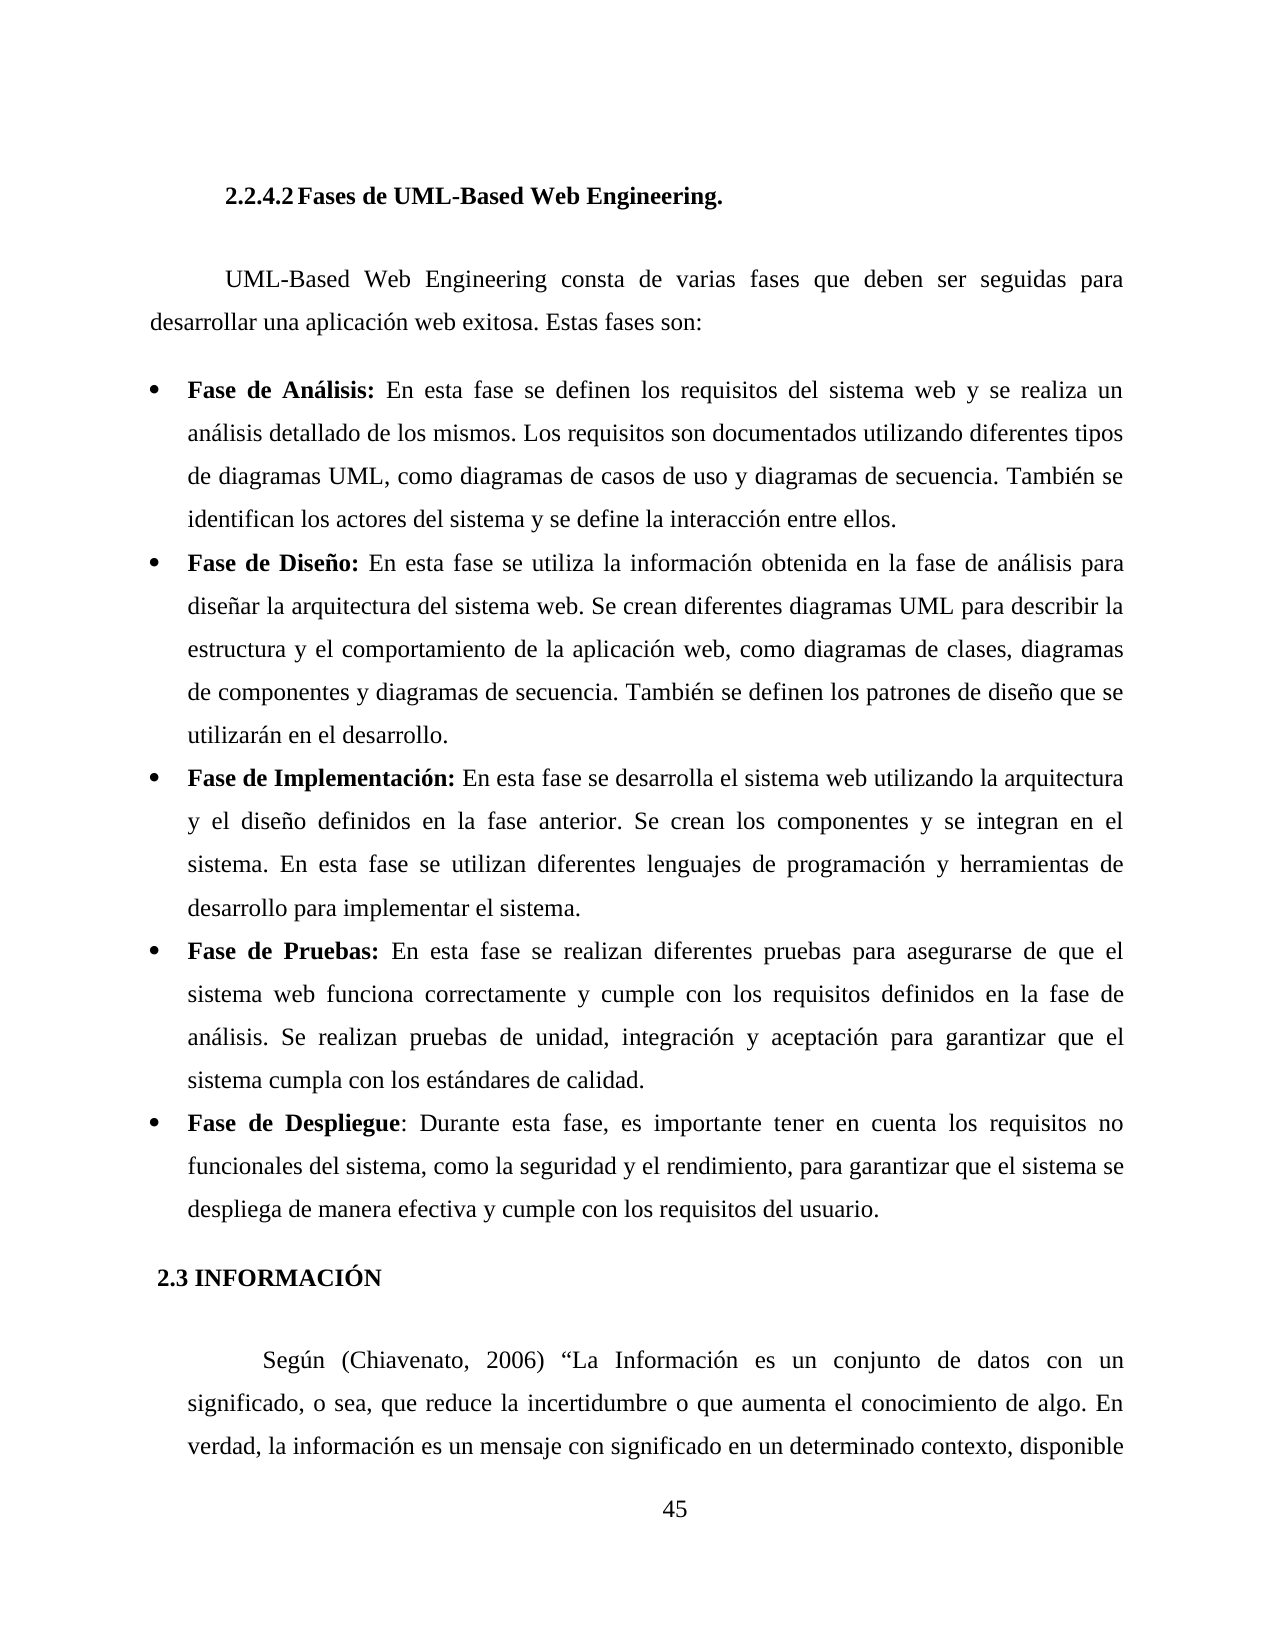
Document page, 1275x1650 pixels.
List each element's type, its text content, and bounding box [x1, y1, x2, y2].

list Fase de Diseño: En esta fase se utiliza la información obtenida en la fase de análisis para diseñar la arquitectura del sistema web. Se crean diferentes diagramas UML para describir la estructura y el comportamiento de la aplicación web, como diagramas de clases, diagramas de componentes y diagramas de secuencia. También se definen los patrones de diseño que se utilizarán en el desarrollo. [150, 548, 1125, 749]
text UML-Based Web Engineering consta de varias fases que deben ser seguidas para desarrollar una aplicación web exitosa. Estas fases son: [150, 264, 1125, 336]
subtitle Fases de UML-Based Web Engineering. [150, 181, 1125, 210]
list Fase de Pruebas: En esta fase se realizan diferentes pruebas para asegurarse de que el sistema web funciona correctamente y cumple con los requisitos definidos en la fase de análisis. Se realizan pruebas de unidad, integración y aceptación para garantizar que el sistema cumpla con los estándares de calidad. [150, 936, 1125, 1094]
list Fase de Análisis: En esta fase se definen los requisitos del sistema web y se realiza un análisis detallado de los mismos. Los requisitos son documentados utilizando diferentes tipos de diagramas UML, como diagramas de casos de uso y diagramas de secuencia. También se identifican los actores del sistema y se define la interacción entre ellos. [150, 375, 1125, 533]
list Fase de Implementación: En esta fase se desarrolla el sistema web utilizando la arquitectura y el diseño definidos en la fase anterior. Se crean los componentes y se integran en el sistema. En esta fase se utilizan diferentes lenguajes de programación y herramientas de desarrollo para implementar el sistema. [150, 763, 1125, 921]
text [187, 1345, 1125, 1460]
list Fase de Despliegue: Durante esta fase, es importante tener en cuenta los requisitos no funcionales del sistema, como la seguridad y el rendimiento, para garantizar que el sistema se despliega de manera efectiva y cumple con los requisitos del usuario. [150, 1108, 1125, 1223]
subtitle INFORMACIÓN [157, 1263, 1125, 1291]
